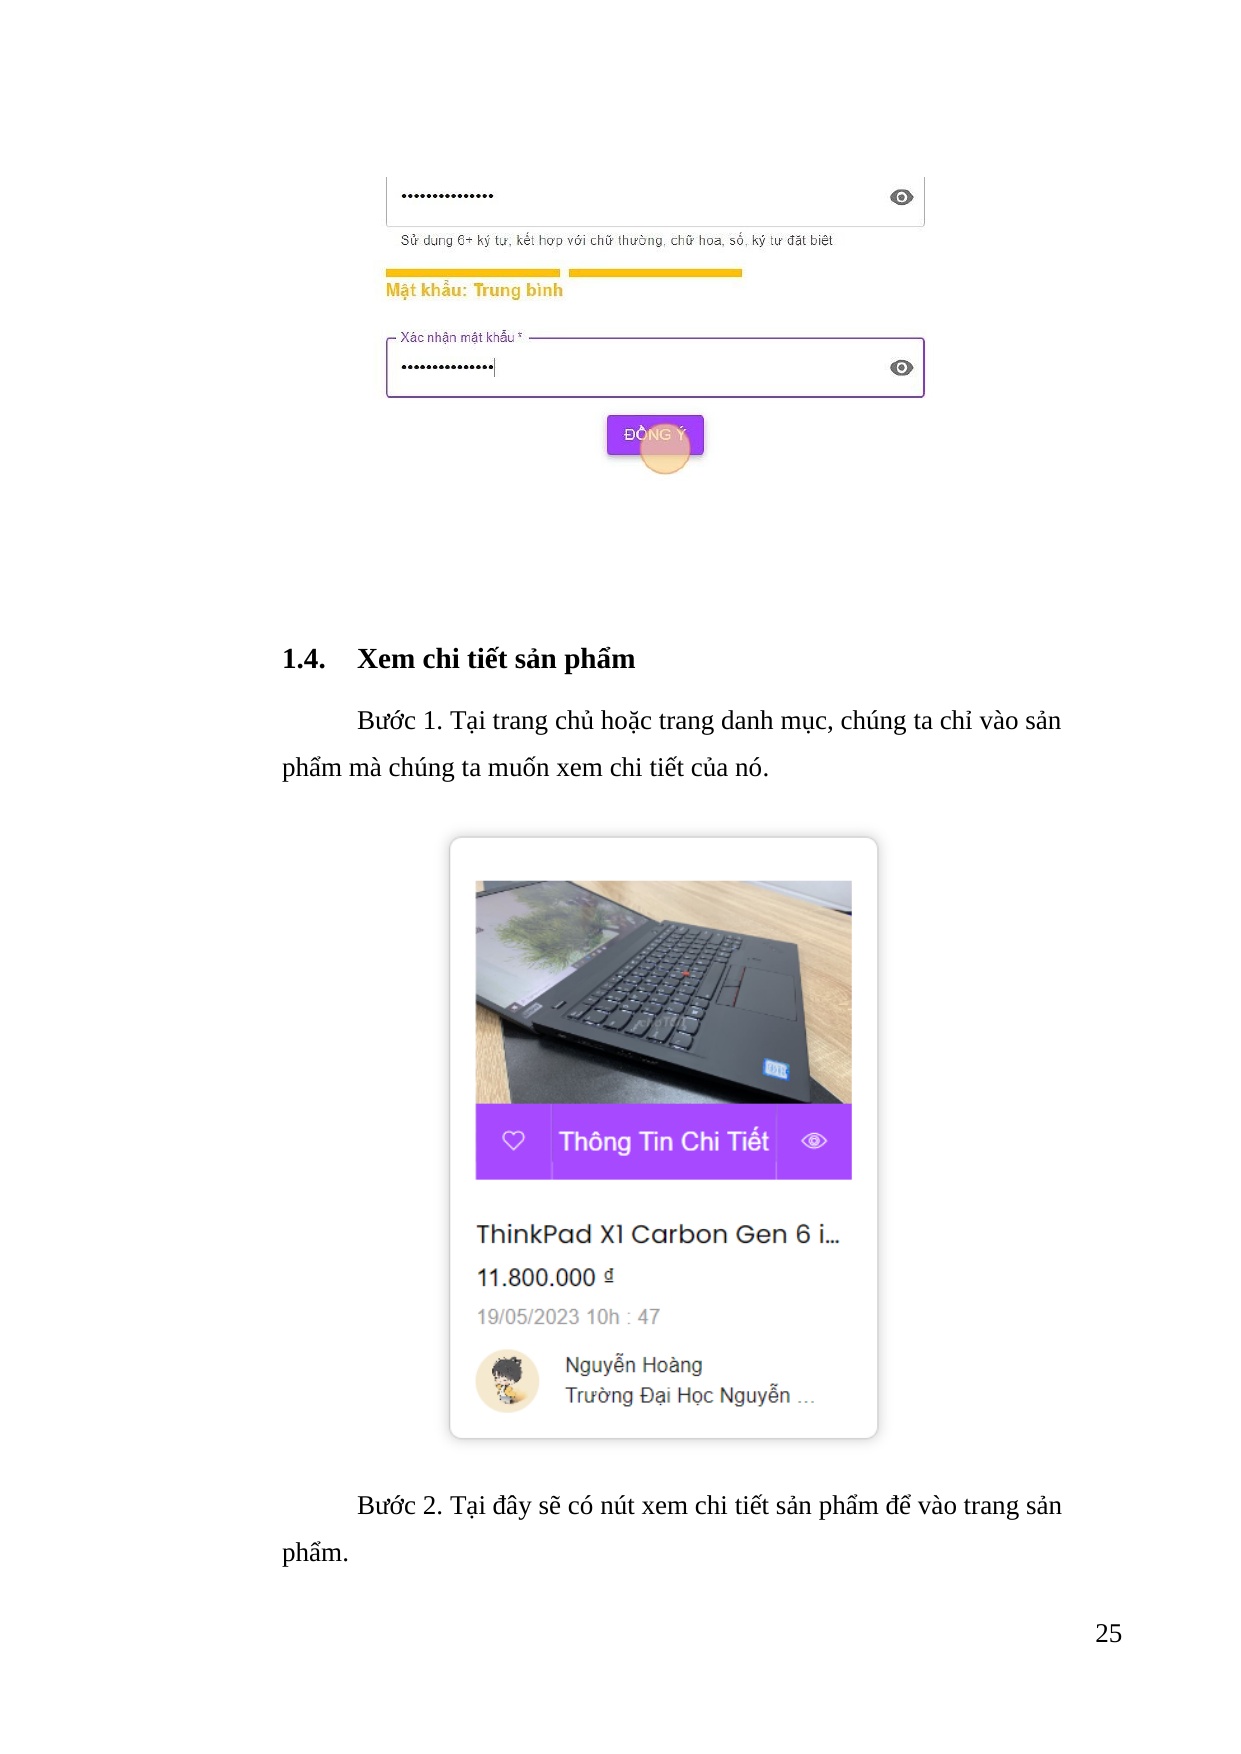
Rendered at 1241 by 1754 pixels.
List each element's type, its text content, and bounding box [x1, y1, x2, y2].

text Bước 1. Tại trang chủ hoặc trang danh mục, chúng ta chỉ vào sản phẩm mà chúng ta muốn xem chi tiết của nó. [282, 704, 1122, 782]
text Bước 2. Tại đây sẽ có nút xem chi tiết sản phẩm để vào trang sản phẩm. [282, 1489, 1122, 1567]
picture [430, 810, 898, 1461]
picture [262, 177, 1067, 629]
list Xem chi tiết sản phẩm [282, 642, 1122, 675]
